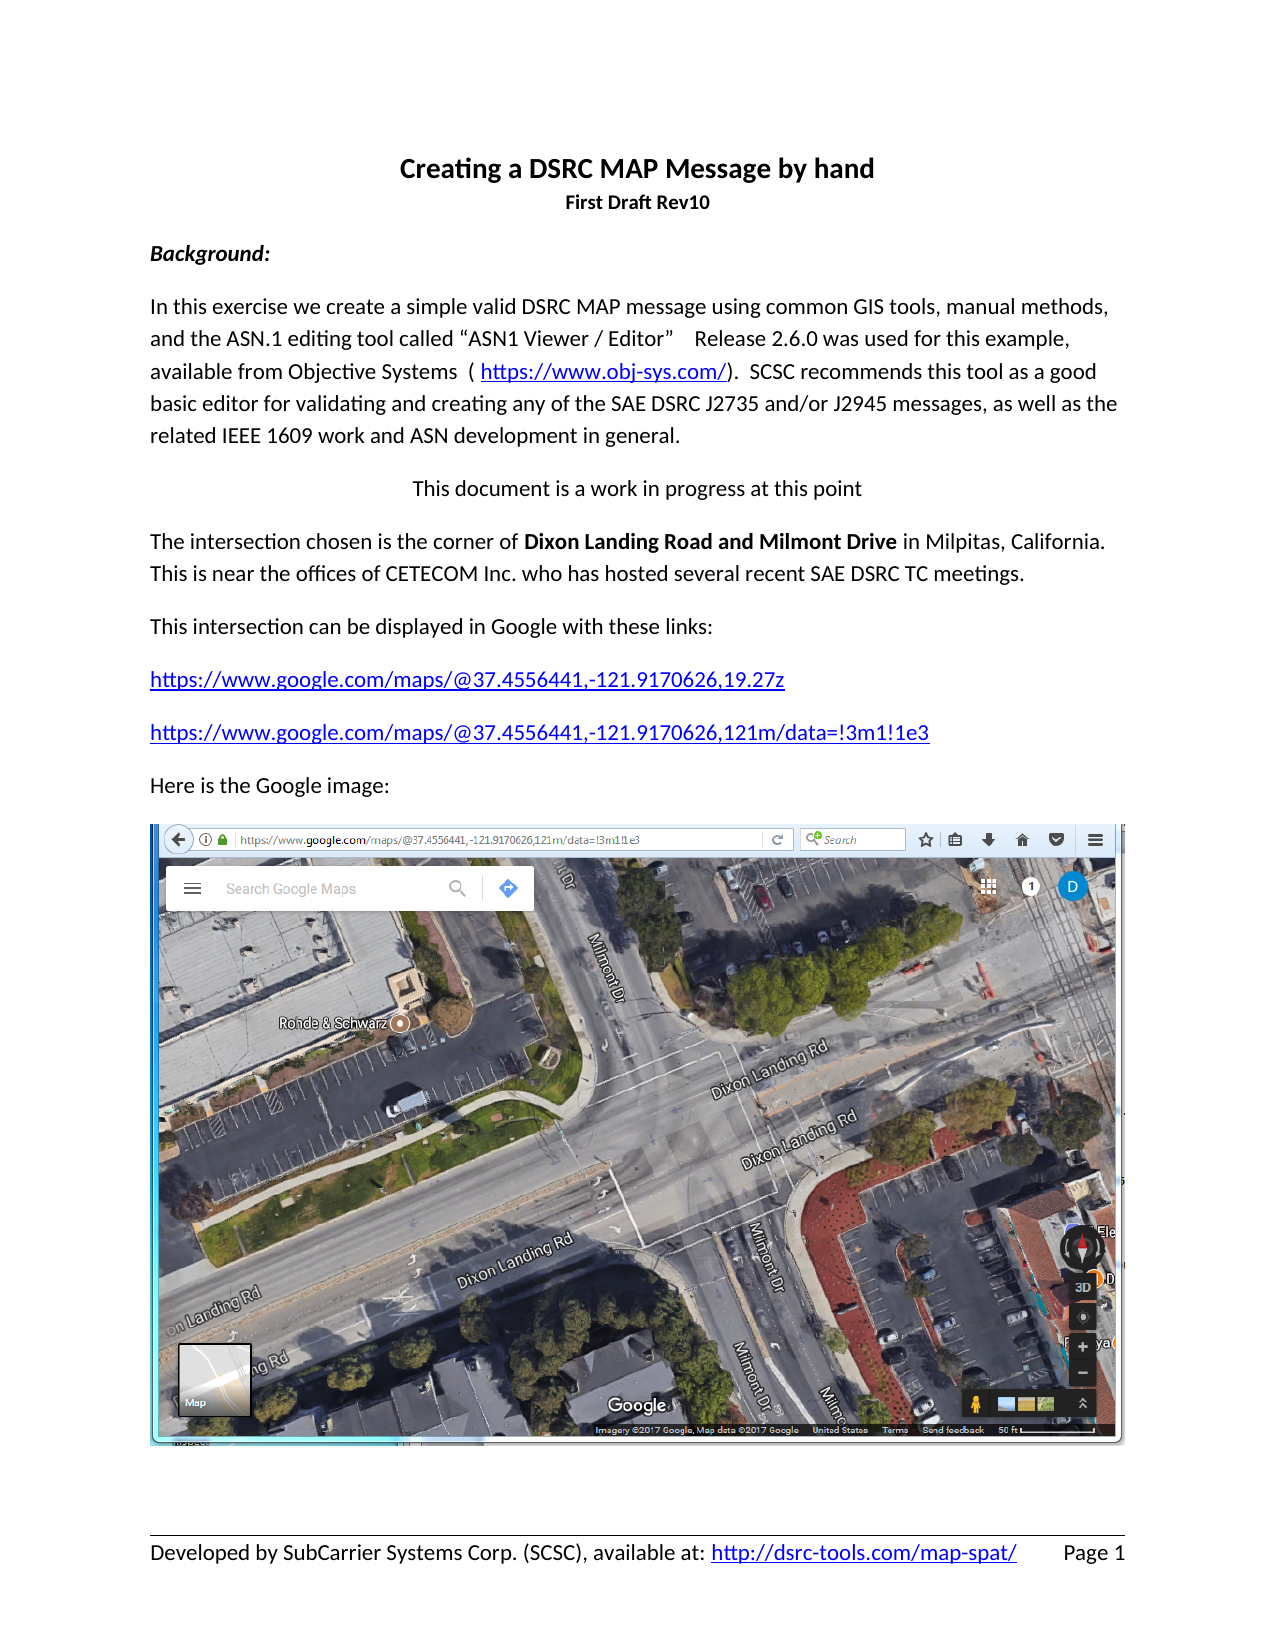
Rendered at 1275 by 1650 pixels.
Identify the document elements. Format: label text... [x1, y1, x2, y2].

text This document is a work in progress at this point [150, 474, 1125, 502]
picture [150, 824, 1125, 1446]
text Here is the Google image: [150, 771, 1125, 799]
text In this exercise we create a simple valid DSRC MAP message using common GIS tools, manual methods, and the ASN.1 editing tool called “ASN1 Viewer / Editor” Release 2.6.0 was used for this example, available from Objective Systems ( https://www.obj-sys.com/). SCSC recommends this tool as a good basic editor for validating and creating any of the SAE DSRC J2735 and/or J2945 messages, as well as the related IEEE 1609 work and ASN development in general. [150, 292, 1125, 449]
text The intersection chosen is the corner of Dixon Landing Road and Milmont Drive in Milpitas, California. This is near the offices of CETECOM Inc. who has hosted several recent SAE DSRC TC meetings. [150, 527, 1125, 587]
text Creating a DSRC MAP Message by hand First Draft Rev10 [150, 150, 1125, 215]
text https://www.google.com/maps/@37.4556441,-121.9170626,121m/data=!3m1!1e3 [150, 718, 1125, 746]
text https://www.google.com/maps/@37.4556441,-121.9170626,19.27z [150, 665, 1125, 693]
text Background: [150, 239, 1125, 267]
text This intersection can be displayed in Google with these links: [150, 612, 1125, 640]
